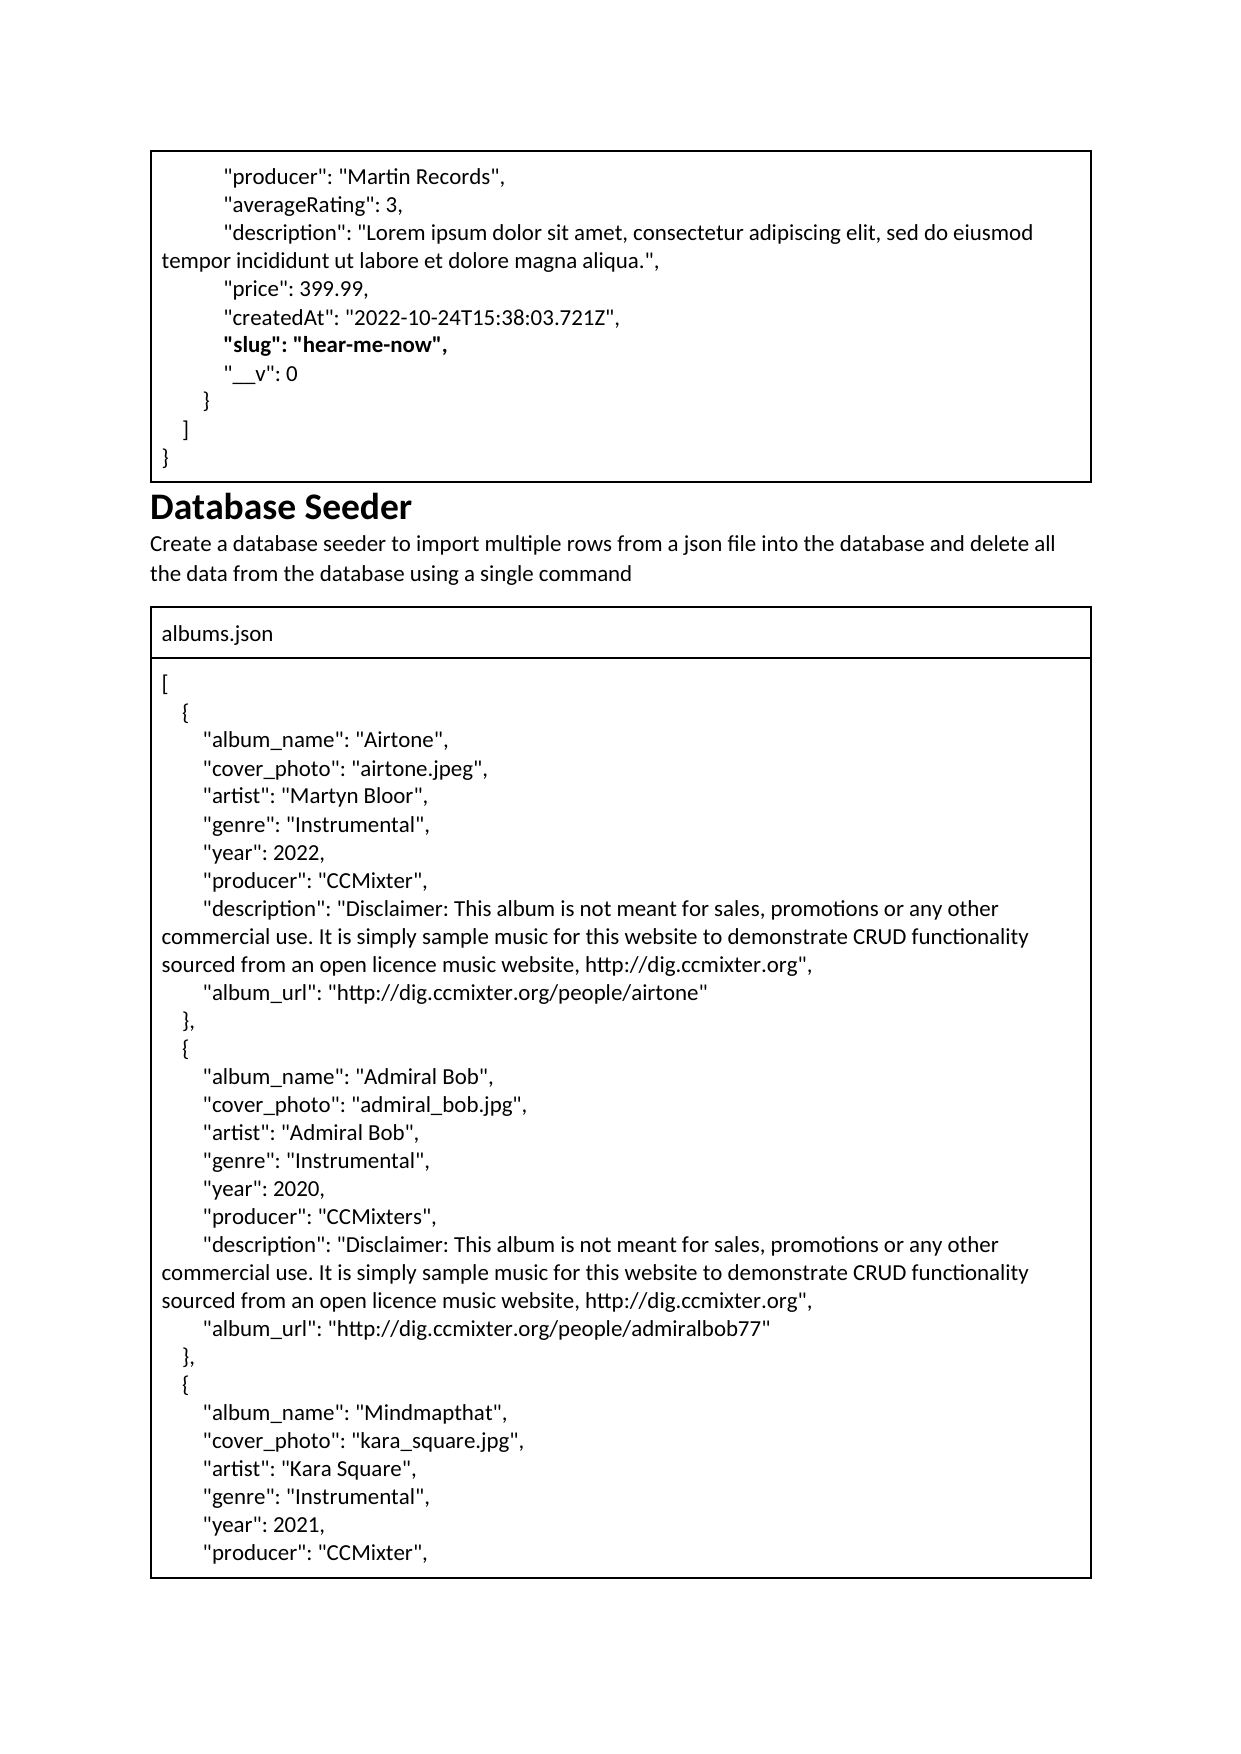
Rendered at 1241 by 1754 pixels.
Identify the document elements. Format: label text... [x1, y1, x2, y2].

text Create a database seeder to import multiple rows from a json file into the database and delete all the data from the database using a single command [150, 529, 1090, 587]
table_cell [152, 659, 1090, 1577]
table_header albums.json [152, 608, 1090, 657]
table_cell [152, 152, 1090, 481]
subtitle Database Seeder [150, 483, 1090, 529]
